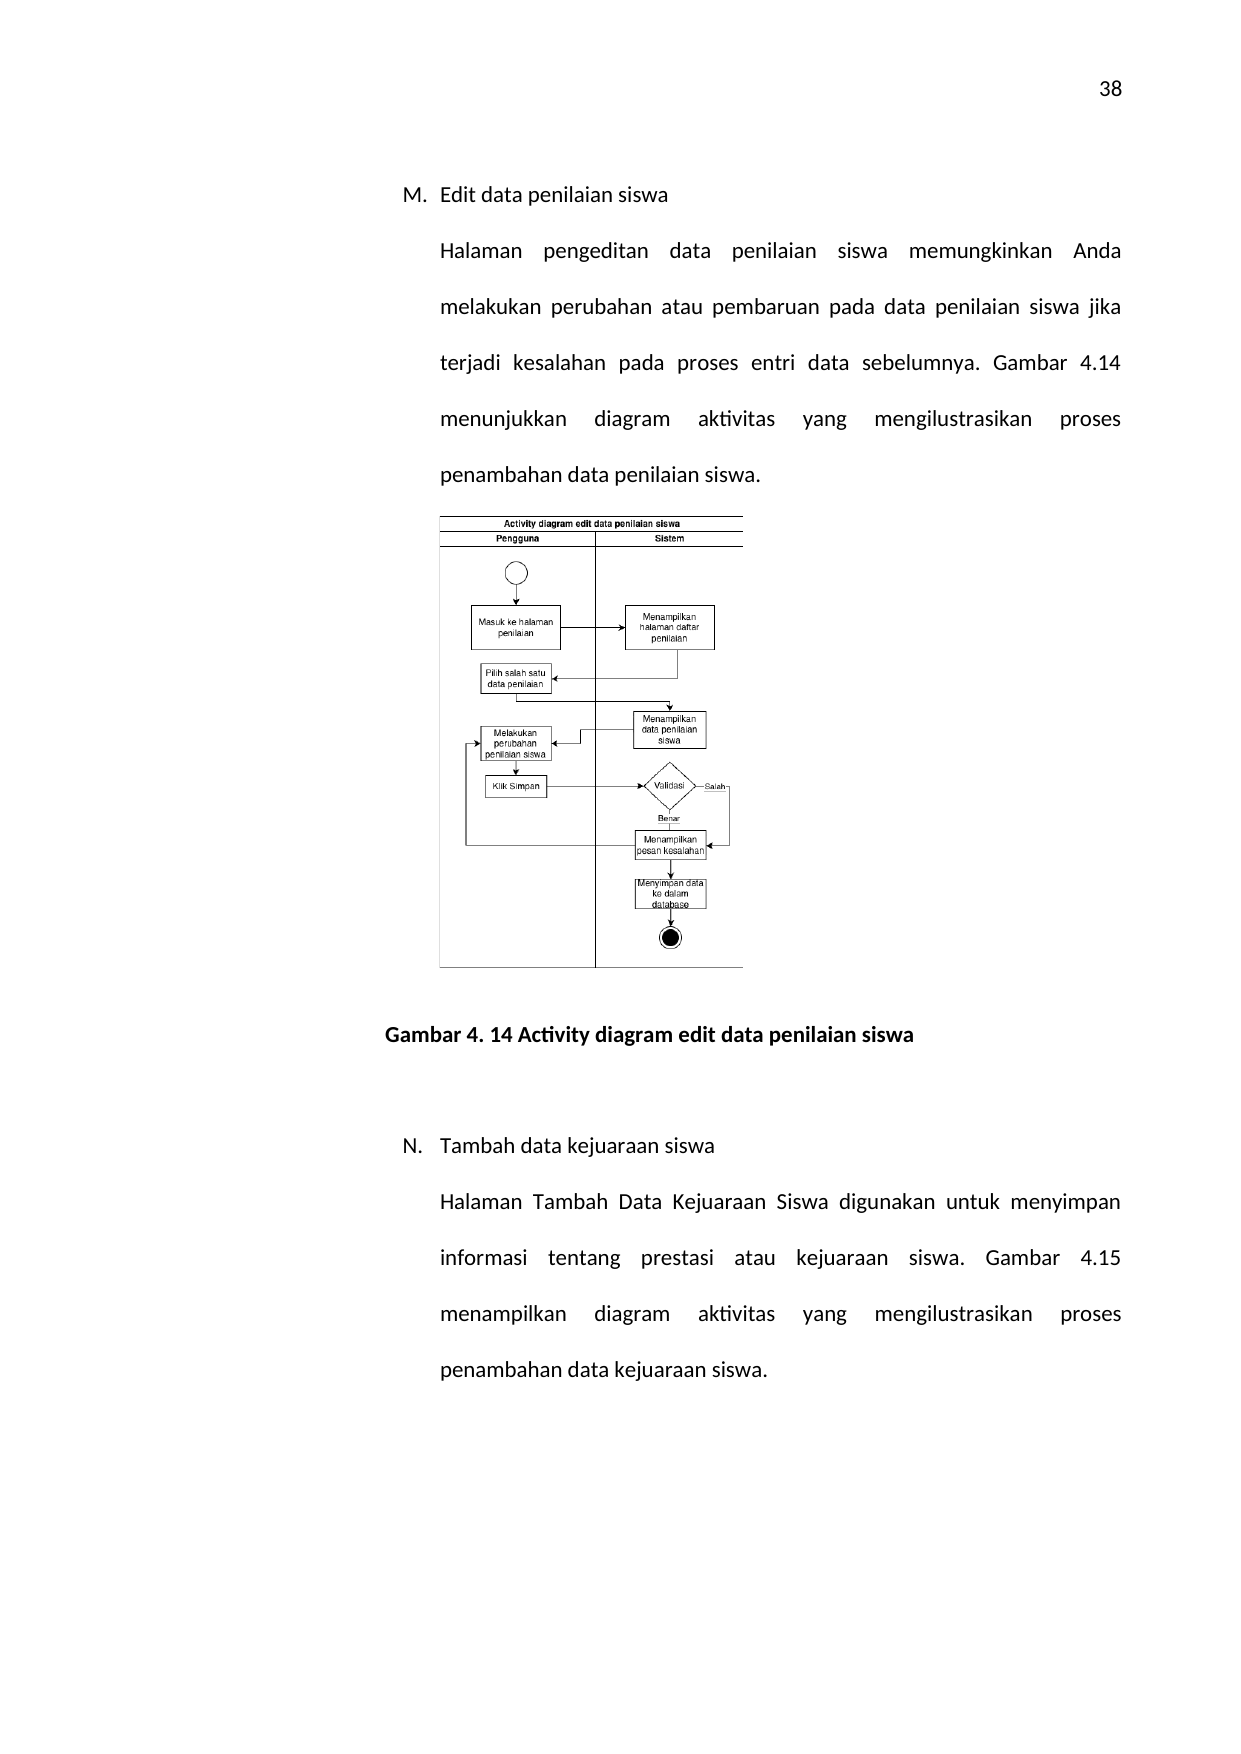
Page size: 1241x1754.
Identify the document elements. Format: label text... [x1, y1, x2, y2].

list Tambah data kejuaraan siswa [402, 1131, 1122, 1159]
picture [439, 516, 743, 968]
list Edit data penilaian siswa [402, 180, 1122, 208]
list Halaman Tambah Data Kejuaraan Siswa digunakan untuk menyimpan informasi tentang prestasi atau kejuaraan siswa. Gambar 4.15 menampilkan diagram aktivitas yang mengilustrasikan proses penambahan data kejuaraan siswa. [440, 1187, 1122, 1383]
list Halaman pengeditan data penilaian siswa memungkinkan Anda melakukan perubahan atau pembaruan pada data penilaian siswa jika terjadi kesalahan pada proses entri data sebelumnya. Gambar 4.14 menunjukkan diagram aktivitas yang mengilustrasikan proses penambahan data penilaian siswa. [440, 236, 1122, 488]
text Gambar 4. 14 Activity diagram edit data penilaian siswa [177, 1020, 1122, 1048]
